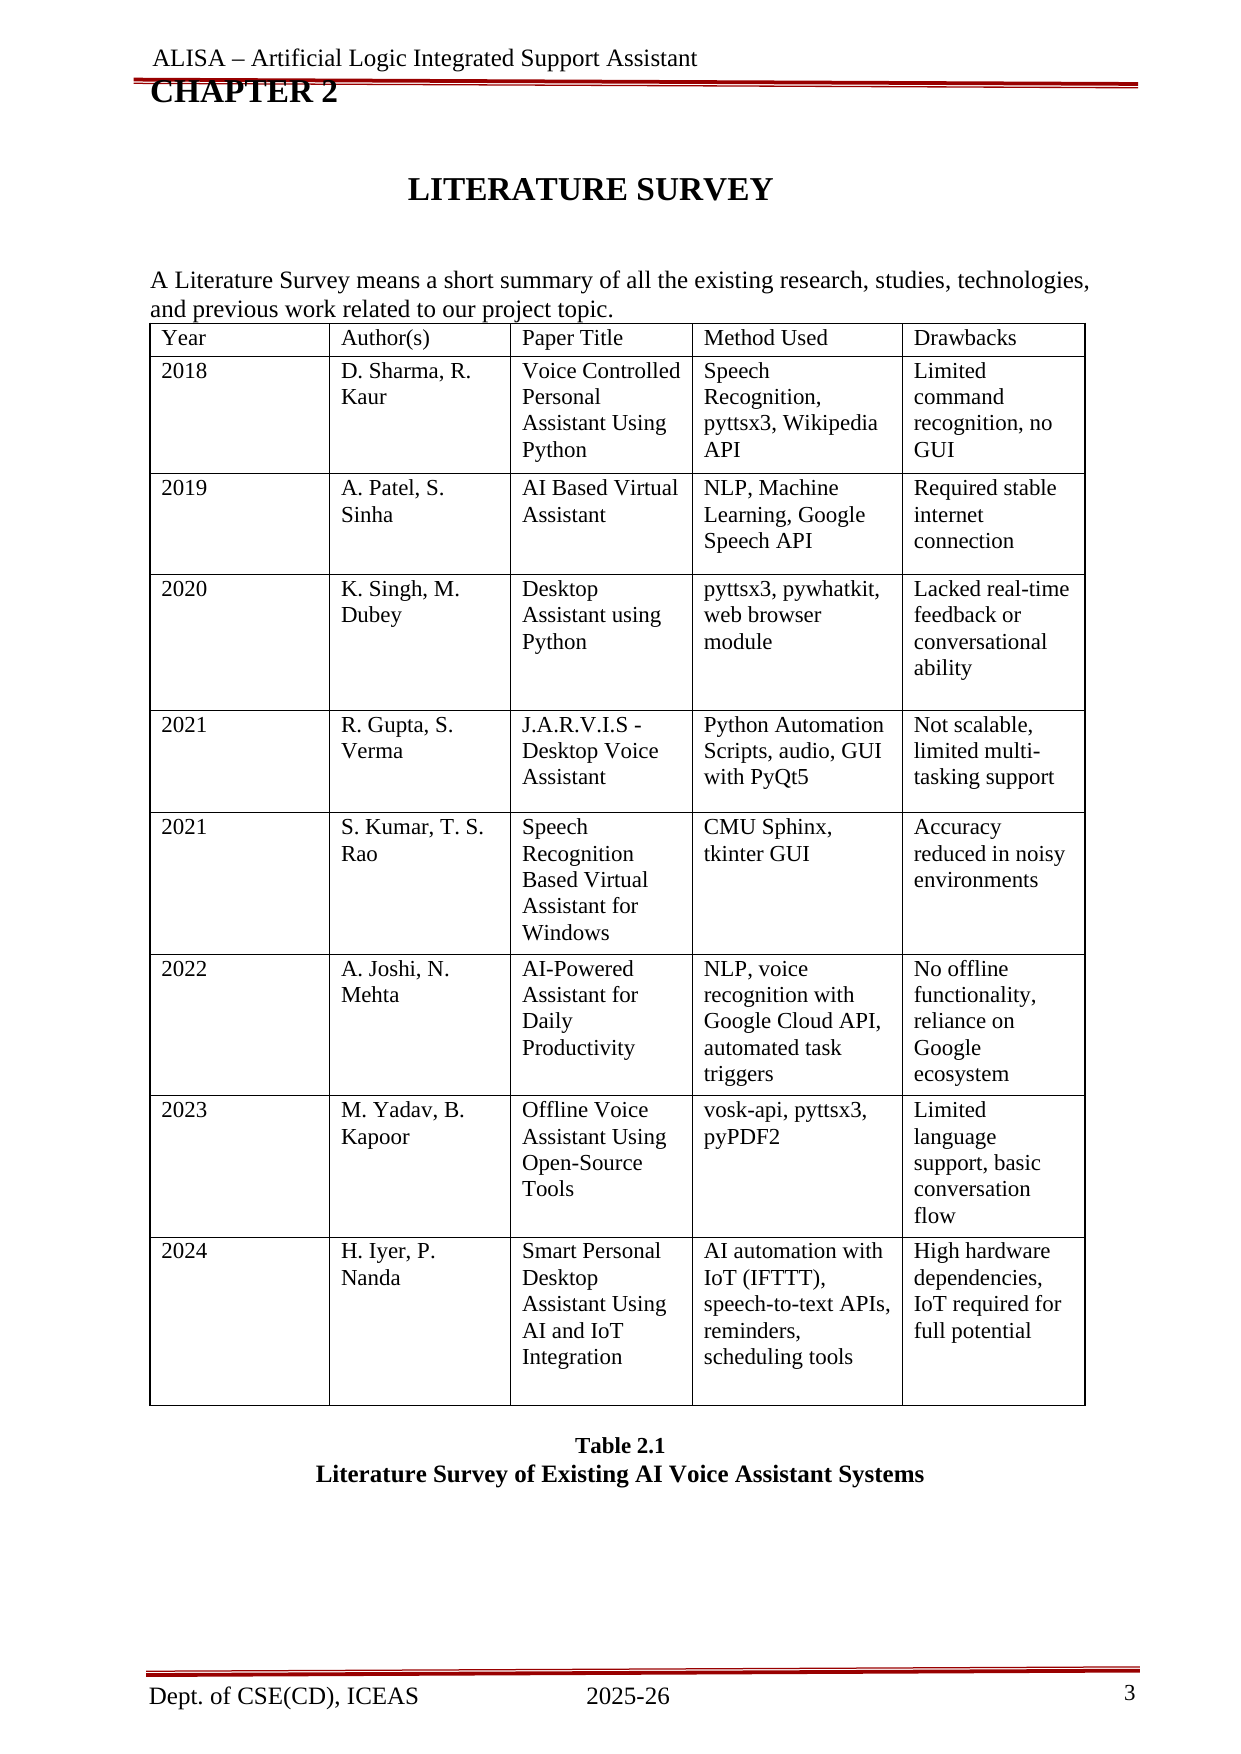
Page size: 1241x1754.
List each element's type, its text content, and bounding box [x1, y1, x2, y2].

table_cell Limited language support, basic conversation flow [903, 1096, 1084, 1237]
table_cell 2023 [151, 1096, 329, 1237]
table_cell NLP, voice recognition with Google Cloud API, automated task triggers [693, 955, 902, 1095]
table_cell AI-Powered Assistant for Daily Productivity [511, 955, 692, 1095]
table_cell 2019 [151, 474, 329, 574]
table_cell Offline Voice Assistant Using Open-Source Tools [511, 1096, 692, 1237]
table_cell Desktop Assistant using Python [511, 575, 692, 710]
table_cell vosk-api, pyttsx3, pyPDF2 [693, 1096, 902, 1237]
table_cell 2021 [151, 813, 329, 953]
table_cell Required stable internet connection [903, 474, 1084, 574]
table_cell pyttsx3, pywhatkit, web browser module [693, 575, 902, 710]
table_header Author(s) [330, 324, 510, 356]
table_cell H. Iyer, P. Nanda [330, 1238, 510, 1405]
table_cell S. Kumar, T. S. Rao [330, 813, 510, 953]
table_cell M. Yadav, B. Kapoor [330, 1096, 510, 1237]
table_cell Speech Recognition Based Virtual Assistant for Windows [511, 813, 692, 953]
table_cell Speech Recognition, pyttsx3, Wikipedia API [693, 357, 902, 473]
table_cell Voice Controlled Personal Assistant Using Python [511, 357, 692, 473]
table_header Paper Title [511, 324, 692, 356]
table_cell Limited command recognition, no GUI [903, 357, 1084, 473]
table_cell K. Singh, M. Dubey [330, 575, 510, 710]
text A Literature Survey means a short summary of all the existing research, studies, technologies, and previous work related to our project topic. [150, 265, 1090, 323]
table_cell No offline functionality, reliance on Google ecosystem [903, 955, 1084, 1095]
table_cell 2018 [151, 357, 329, 473]
table_cell J.A.R.V.I.S - Desktop Voice Assistant [511, 711, 692, 812]
table_cell Smart Personal Desktop Assistant Using AI and IoT Integration [511, 1238, 692, 1405]
table_cell Accuracy reduced in noisy environments [903, 813, 1084, 953]
text Table 2.1 [150, 1433, 1090, 1459]
text LITERATURE SURVEY [150, 169, 1031, 208]
table_cell 2024 [151, 1238, 329, 1405]
table_cell CMU Sphinx, tkinter GUI [693, 813, 902, 953]
table_cell High hardware dependencies, IoT required for full potential [903, 1238, 1084, 1405]
table_cell Lacked real-time feedback or conversational ability [903, 575, 1084, 710]
table_header Method Used [693, 324, 902, 356]
table_cell AI Based Virtual Assistant [511, 474, 692, 574]
table_cell A. Patel, S. Sinha [330, 474, 510, 574]
table_cell 2021 [151, 711, 329, 812]
table_cell A. Joshi, N. Mehta [330, 955, 510, 1095]
table_header Drawbacks [903, 324, 1084, 356]
table_cell 2022 [151, 955, 329, 1095]
table_cell D. Sharma, R. Kaur [330, 357, 510, 473]
table_cell Not scalable, limited multi-tasking support [903, 711, 1084, 812]
table_cell R. Gupta, S. Verma [330, 711, 510, 812]
table_cell Python Automation Scripts, audio, GUI with PyQt5 [693, 711, 902, 812]
table_cell 2020 [151, 575, 329, 710]
text Literature Survey of Existing AI Voice Assistant Systems [150, 1459, 1090, 1488]
table_header Year [151, 324, 329, 356]
table_cell AI automation with IoT (IFTTT), speech-to-text APIs, reminders, scheduling tools [693, 1238, 902, 1405]
table_cell NLP, Machine Learning, Google Speech API [693, 474, 902, 574]
